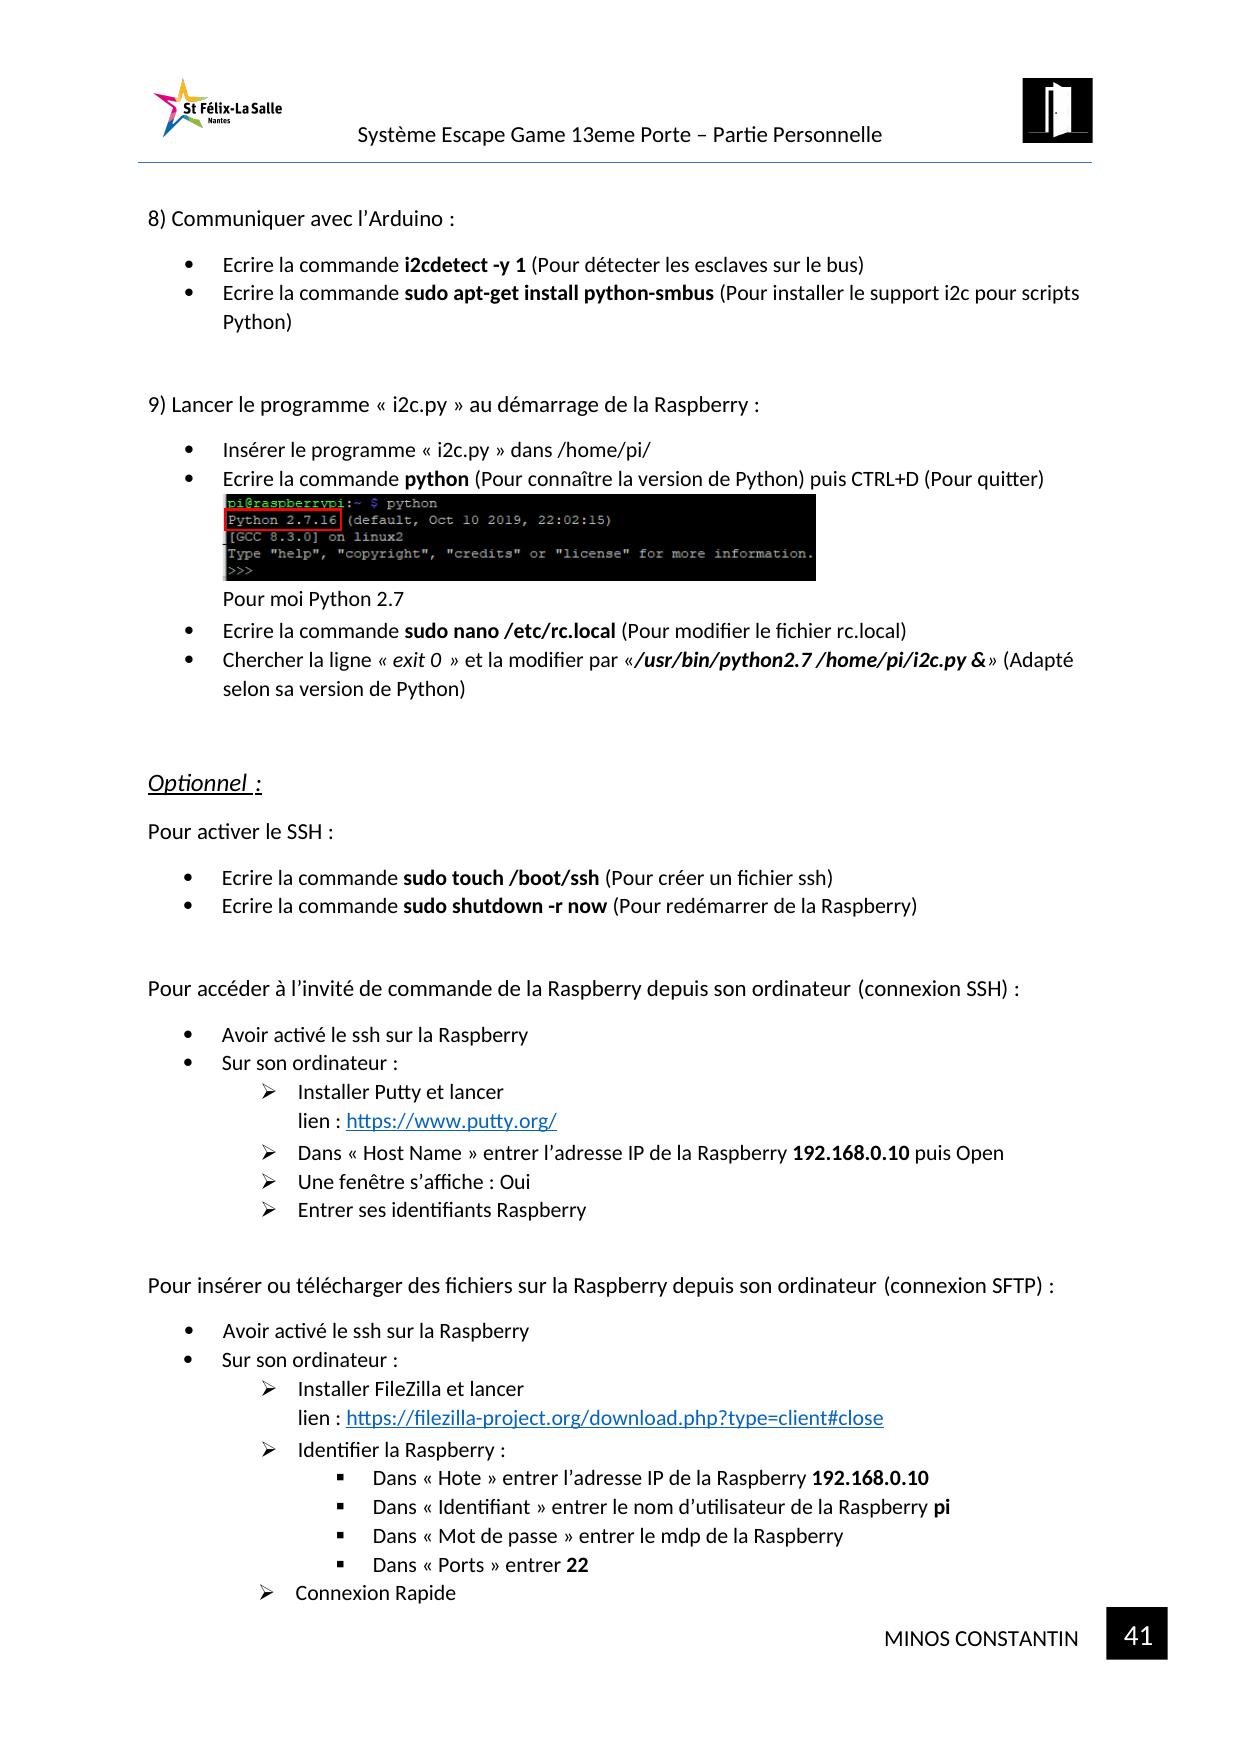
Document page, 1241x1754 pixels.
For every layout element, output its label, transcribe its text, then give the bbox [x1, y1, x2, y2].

text Optionnel : [148, 767, 1092, 798]
picture [1022, 78, 1093, 143]
list Avoir activé le ssh sur la Raspberry [185, 1318, 1092, 1344]
text 8) Communiquer avec l’Arduino : [148, 204, 1092, 232]
list Ecrire la commande sudo apt-get install python-smbus (Pour installer le support i2c pour scripts Python) [185, 279, 1092, 335]
list Dans « Ports » entrer 22 [335, 1551, 1092, 1577]
list Dans « Mot de passe » entrer le mdp de la Raspberry [335, 1522, 1092, 1549]
list Une fenêtre s’affiche : Oui [260, 1168, 1092, 1194]
list lien : https://filezilla-project.org/download.php?type=client#close [298, 1404, 1092, 1431]
list Dans « Host Name » entrer l’adresse IP de la Raspberry 192.168.0.10 puis Open [260, 1139, 1092, 1166]
text 9) Lancer le programme « i2c.py » au démarrage de la Raspberry : [148, 390, 1092, 418]
list Sur son ordinateur : [184, 1346, 1092, 1373]
list Ecrire la commande sudo touch /boot/ssh (Pour créer un fichier ssh) [184, 864, 1092, 890]
picture [147, 73, 290, 142]
list Connexion Rapide [258, 1579, 1092, 1606]
list Dans « Identifiant » entrer le nom d’utilisateur de la Raspberry pi [335, 1493, 1092, 1520]
list Chercher la ligne « exit 0 » et la modifier par «/usr/bin/python2.7 /home/pi/i2c.py &» (Adapté selon sa version de Python) [185, 646, 1092, 702]
list Pour moi Python 2.7 [223, 585, 1092, 612]
text Pour activer le SSH : [148, 817, 1092, 845]
list Identifier la Raspberry : [260, 1436, 1092, 1462]
picture [222, 494, 816, 581]
list Ecrire la commande sudo shutdown -r now (Pour redémarrer de la Raspberry) [184, 892, 1092, 919]
list Installer FileZilla et lancer [260, 1375, 1092, 1402]
text Pour accéder à l’invité de commande de la Raspberry depuis son ordinateur (connexion SSH) : [148, 974, 1092, 1002]
list Installer Putty et lancer [260, 1078, 1092, 1105]
list Insérer le programme « i2c.py » dans /home/pi/ [185, 437, 1092, 463]
list Entrer ses identifiants Raspberry [260, 1197, 1092, 1252]
list Avoir activé le ssh sur la Raspberry [184, 1021, 1092, 1047]
list Ecrire la commande i2cdetect -y 1 (Pour détecter les esclaves sur le bus) [185, 251, 1092, 277]
text Pour insérer ou télécharger des fichiers sur la Raspberry depuis son ordinateur (connexion SFTP) : [148, 1271, 1092, 1299]
list lien : https://www.putty.org/ [298, 1107, 1092, 1134]
list Ecrire la commande python (Pour connaître la version de Python) puis CTRL+D (Pour quitter) [185, 465, 1092, 492]
list Ecrire la commande sudo nano /etc/rc.local (Pour modifier le fichier rc.local) [185, 617, 1092, 644]
list Sur son ordinateur : [184, 1049, 1092, 1076]
list Dans « Hote » entrer l’adresse IP de la Raspberry 192.168.0.10 [335, 1464, 1092, 1491]
